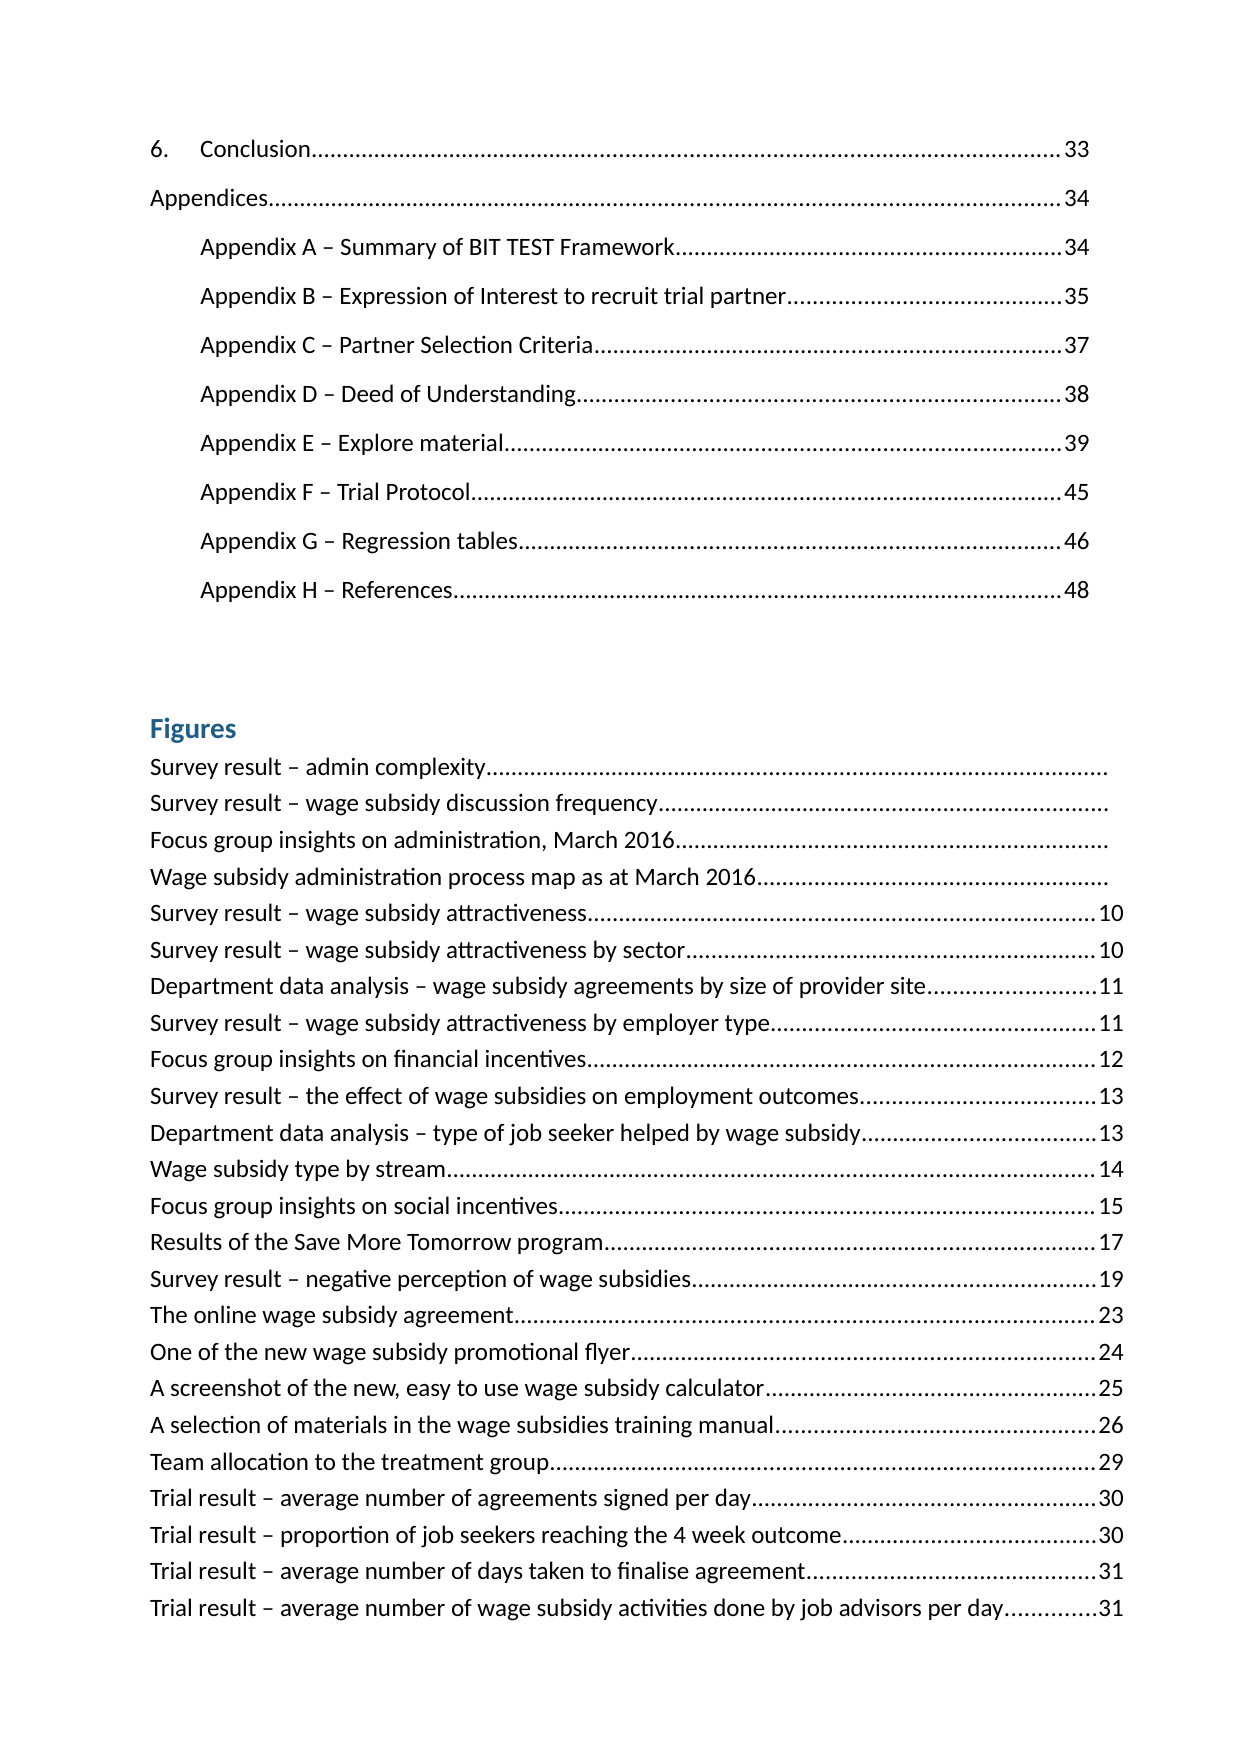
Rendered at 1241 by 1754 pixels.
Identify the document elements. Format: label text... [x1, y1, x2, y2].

text Wage subsidy administration process map as at March 2016 9 [150, 861, 1107, 891]
text Department data analysis – wage subsidy agreements by size of provider site 11 [150, 970, 1107, 1001]
text Focus group insights on financial incentives 12 [150, 1043, 1107, 1074]
text Survey result – wage subsidy attractiveness 10 [150, 897, 1107, 928]
text Focus group insights on administration, March 2016 7 [150, 824, 1107, 855]
text Survey result – the effect of wage subsidies on employment outcomes 13 [150, 1080, 1107, 1111]
text A screenshot of the new, easy to use wage subsidy calculator 25 [150, 1373, 1107, 1403]
text Trial result – average number of wage subsidy activities done by job advisors per day 31 [150, 1592, 1107, 1622]
text Survey result – admin complexity 6 [150, 751, 1107, 782]
text The online wage subsidy agreement 23 [150, 1299, 1107, 1330]
text One of the new wage subsidy promotional flyer 24 [150, 1336, 1107, 1367]
text Survey result – wage subsidy discussion frequency 6 [150, 788, 1107, 818]
text Survey result – wage subsidy attractiveness by employer type 11 [150, 1007, 1107, 1037]
subtitle Figures [150, 710, 1107, 746]
text Focus group insights on social incentives 15 [150, 1190, 1107, 1220]
text Results of the Save More Tomorrow program 17 [150, 1226, 1107, 1257]
text Wage subsidy type by stream 14 [150, 1153, 1107, 1184]
text Team allocation to the treatment group 29 [150, 1446, 1107, 1476]
text A selection of materials in the wage subsidies training manual 26 [150, 1409, 1107, 1440]
text Trial result – proportion of job seekers reaching the 4 week outcome 30 [150, 1519, 1107, 1549]
text Survey result – negative perception of wage subsidies 19 [150, 1263, 1107, 1293]
text Trial result – average number of agreements signed per day 30 [150, 1482, 1107, 1513]
text Survey result – wage subsidy attractiveness by sector 10 [150, 934, 1107, 964]
text Trial result – average number of days taken to finalise agreement 31 [150, 1555, 1107, 1586]
text Department data analysis – type of job seeker helped by wage subsidy 13 [150, 1117, 1107, 1147]
